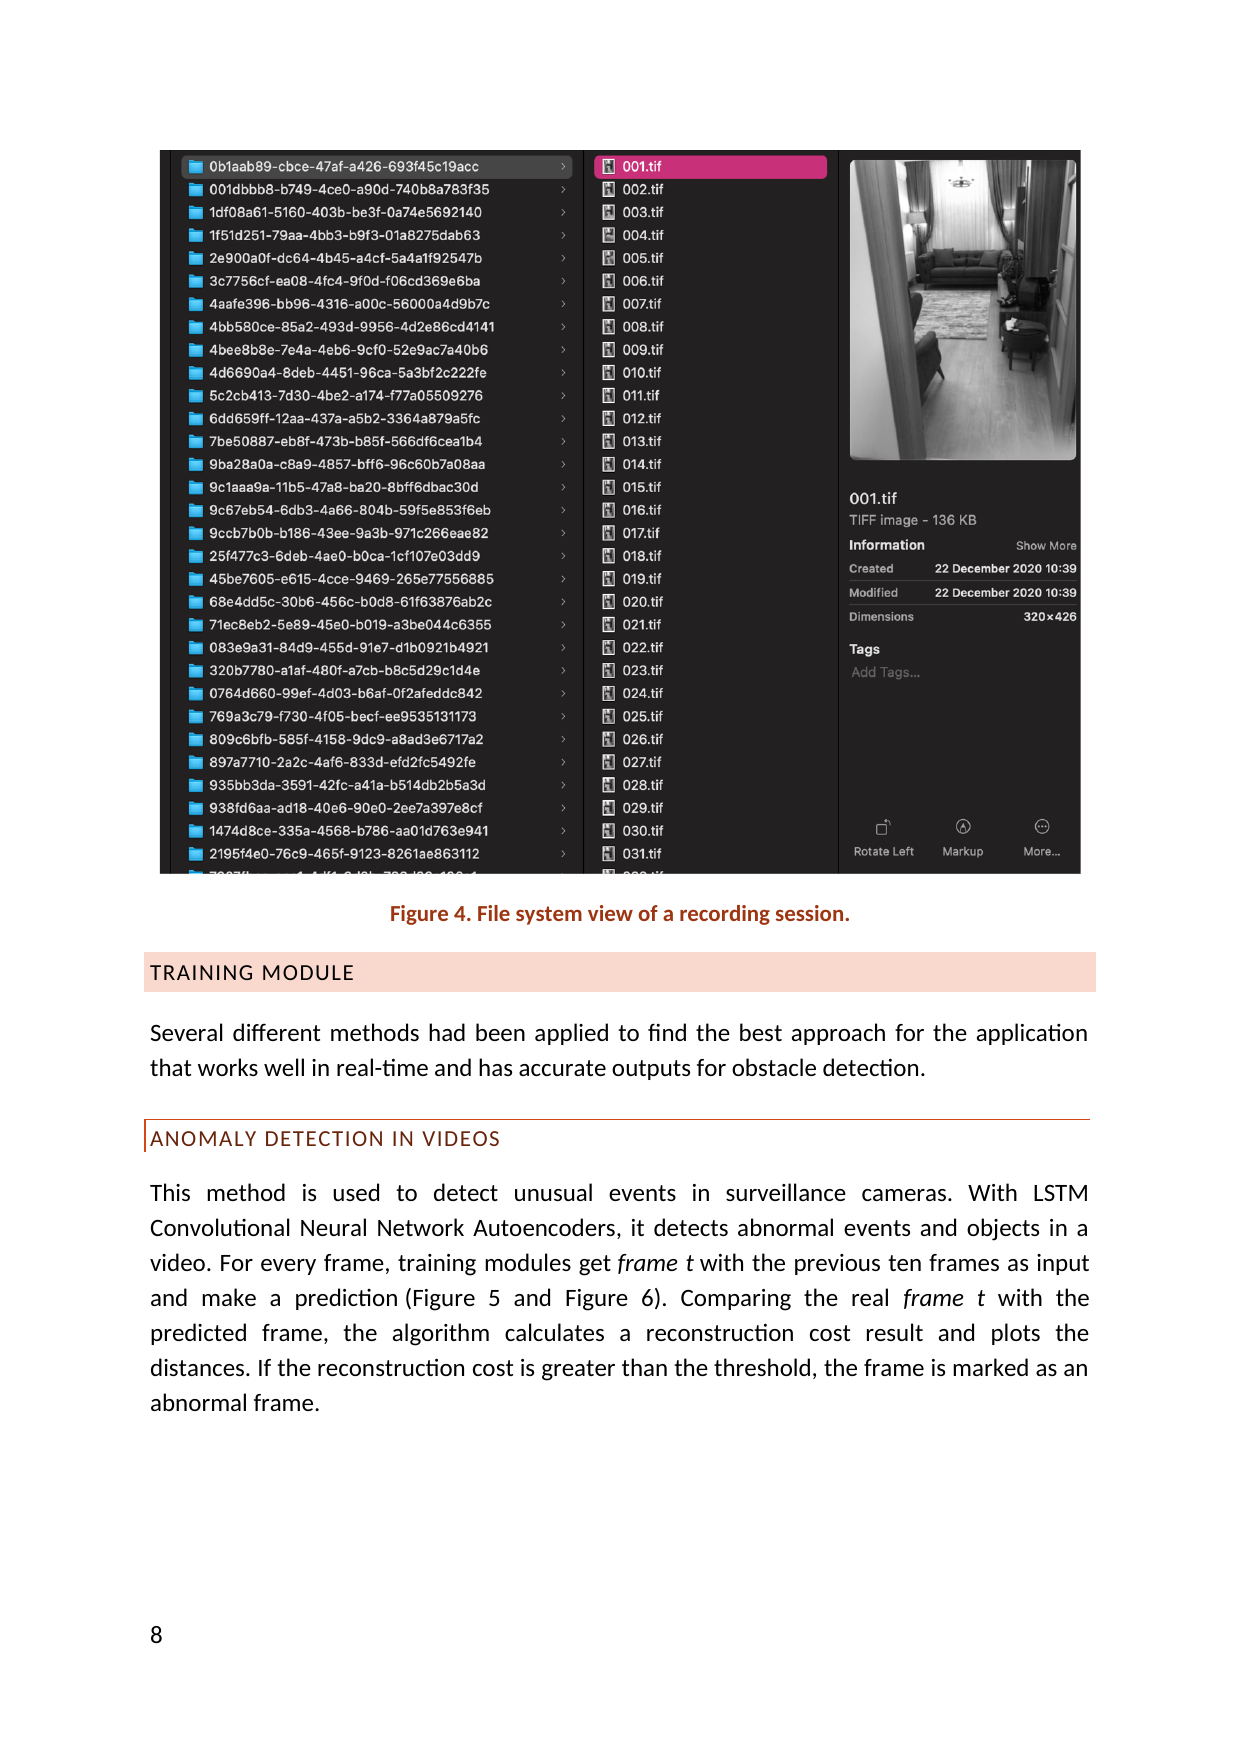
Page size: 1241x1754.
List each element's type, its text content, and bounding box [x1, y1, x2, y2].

picture [159, 150, 1081, 874]
text This method is used to detect unusual events in surveillance cameras. With LSTM Convolutional Neural Network Autoencoders, it detects abnormal events and objects in a video. For every frame, training modules get frame t with the previous ten frames as input and make a prediction (Figure 5 and Figure 6). Comparing the real frame t with the predicted frame, the algorithm calculates a reconstruction cost result and plots the distances. If the reconstruction cost is greater than the threshold, the frame is marked as an abnormal frame. [150, 1177, 1090, 1418]
subtitle Anomaly Detection in Videos [146, 1120, 1090, 1152]
subtitle Training Module [150, 958, 1090, 986]
text Several different methods had been applied to find the best approach for the application that works well in real-time and has accurate outputs for obstacle detection. [150, 1017, 1090, 1083]
text Figure 4. File system view of a recording session. [150, 899, 1090, 927]
